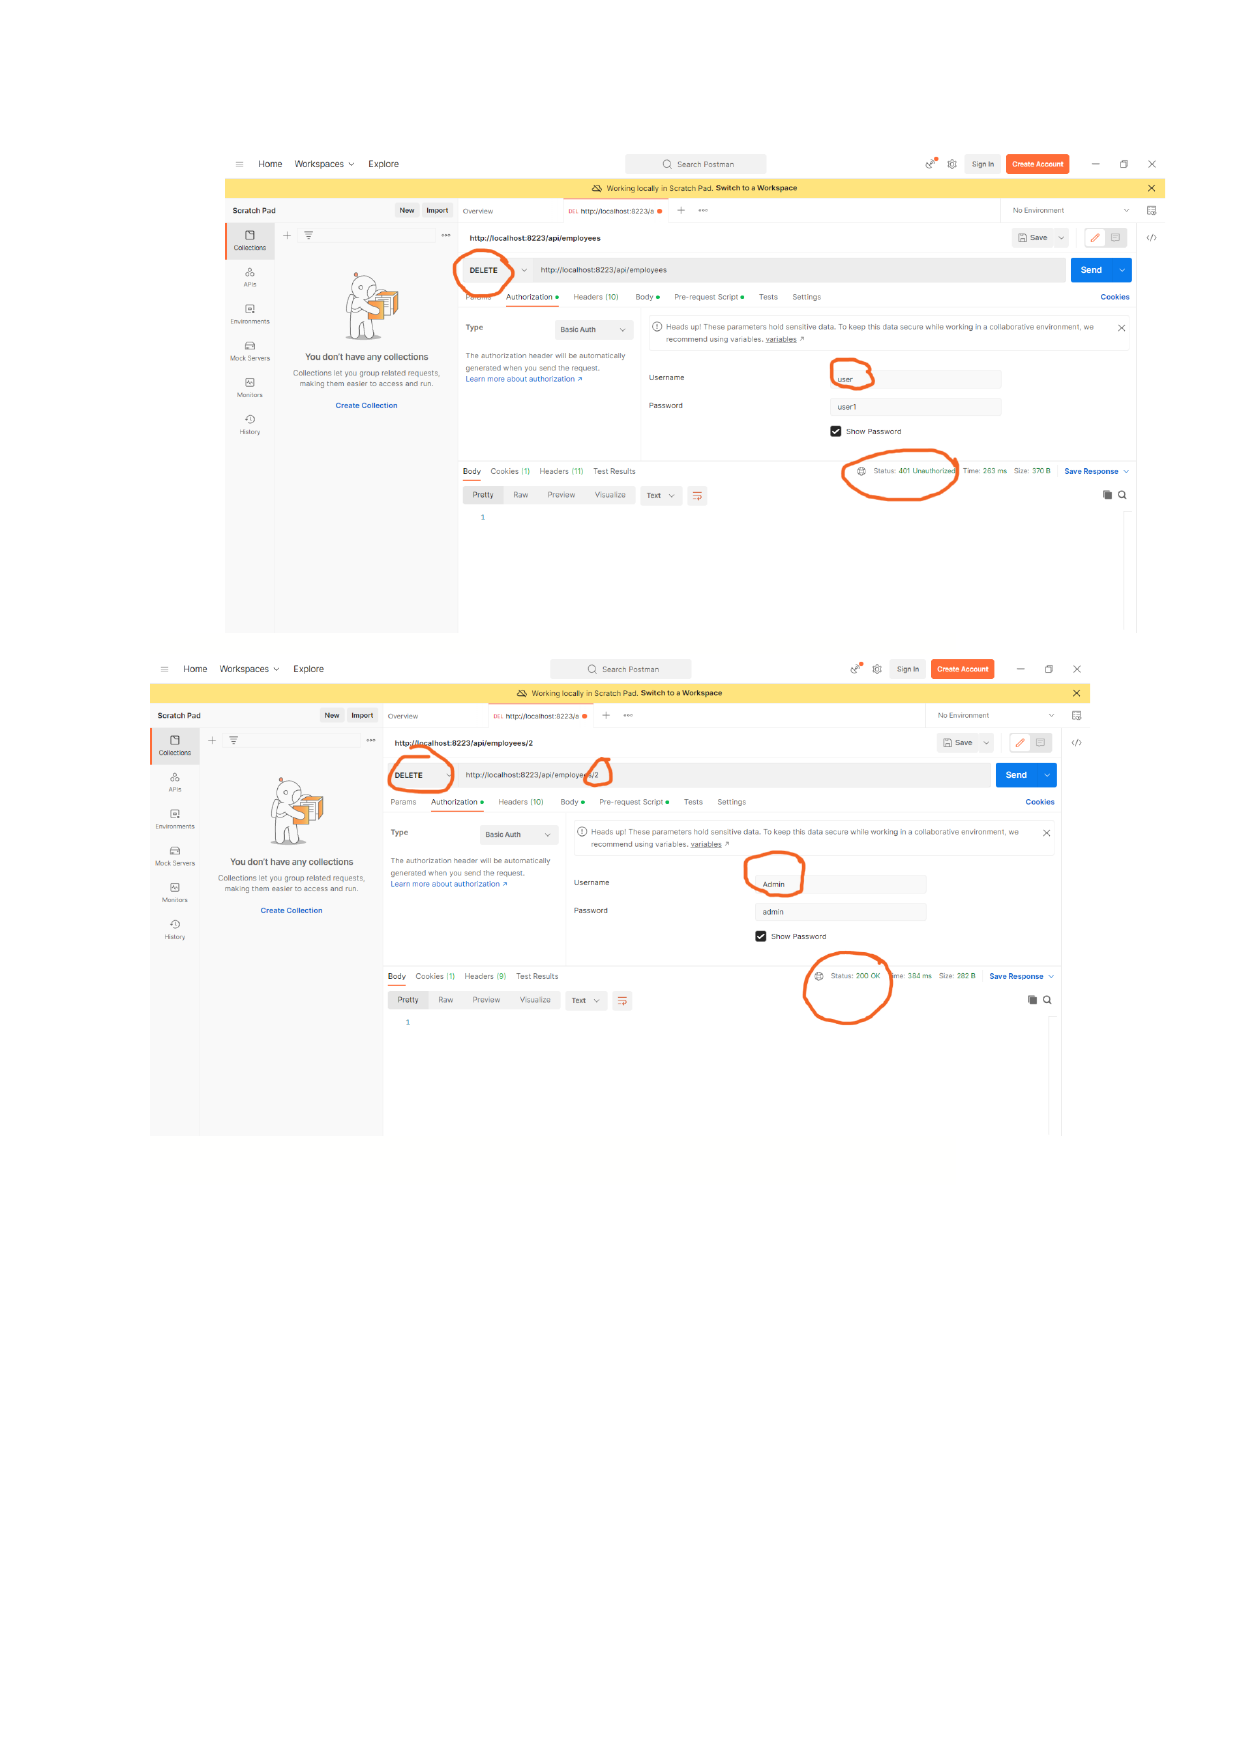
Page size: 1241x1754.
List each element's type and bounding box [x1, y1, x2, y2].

picture [150, 654, 1091, 1136]
picture [225, 150, 1166, 633]
